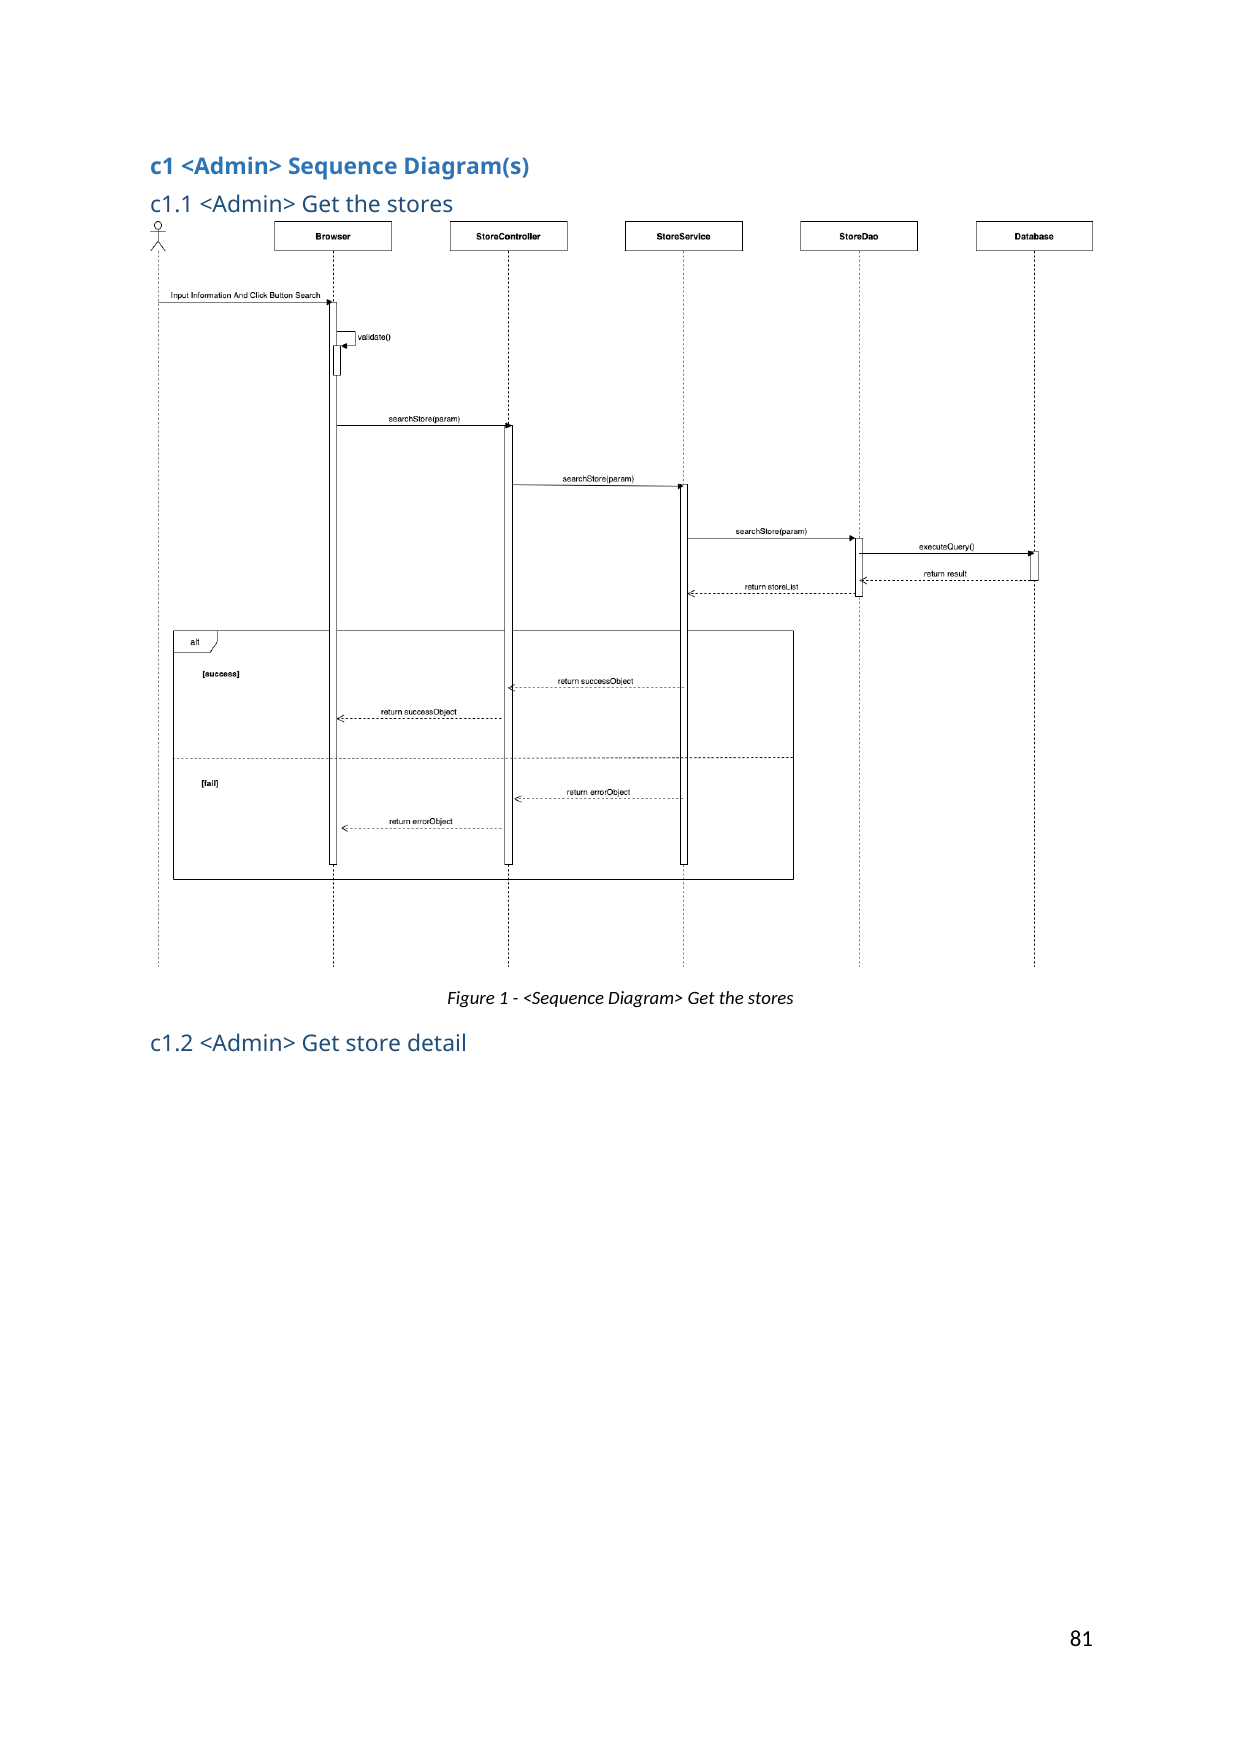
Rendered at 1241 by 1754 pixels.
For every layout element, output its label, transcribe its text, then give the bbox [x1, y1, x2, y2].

subtitle c1 <Admin> Sequence Diagram(s) [150, 150, 1093, 181]
text Figure 1 - <Sequence Diagram> Get the stores [150, 986, 1093, 1009]
subtitle c1.1 <Admin> Get the stores [150, 188, 1093, 219]
subtitle c1.2 <Admin> Get store detail [150, 1027, 1093, 1059]
picture [150, 221, 1093, 967]
